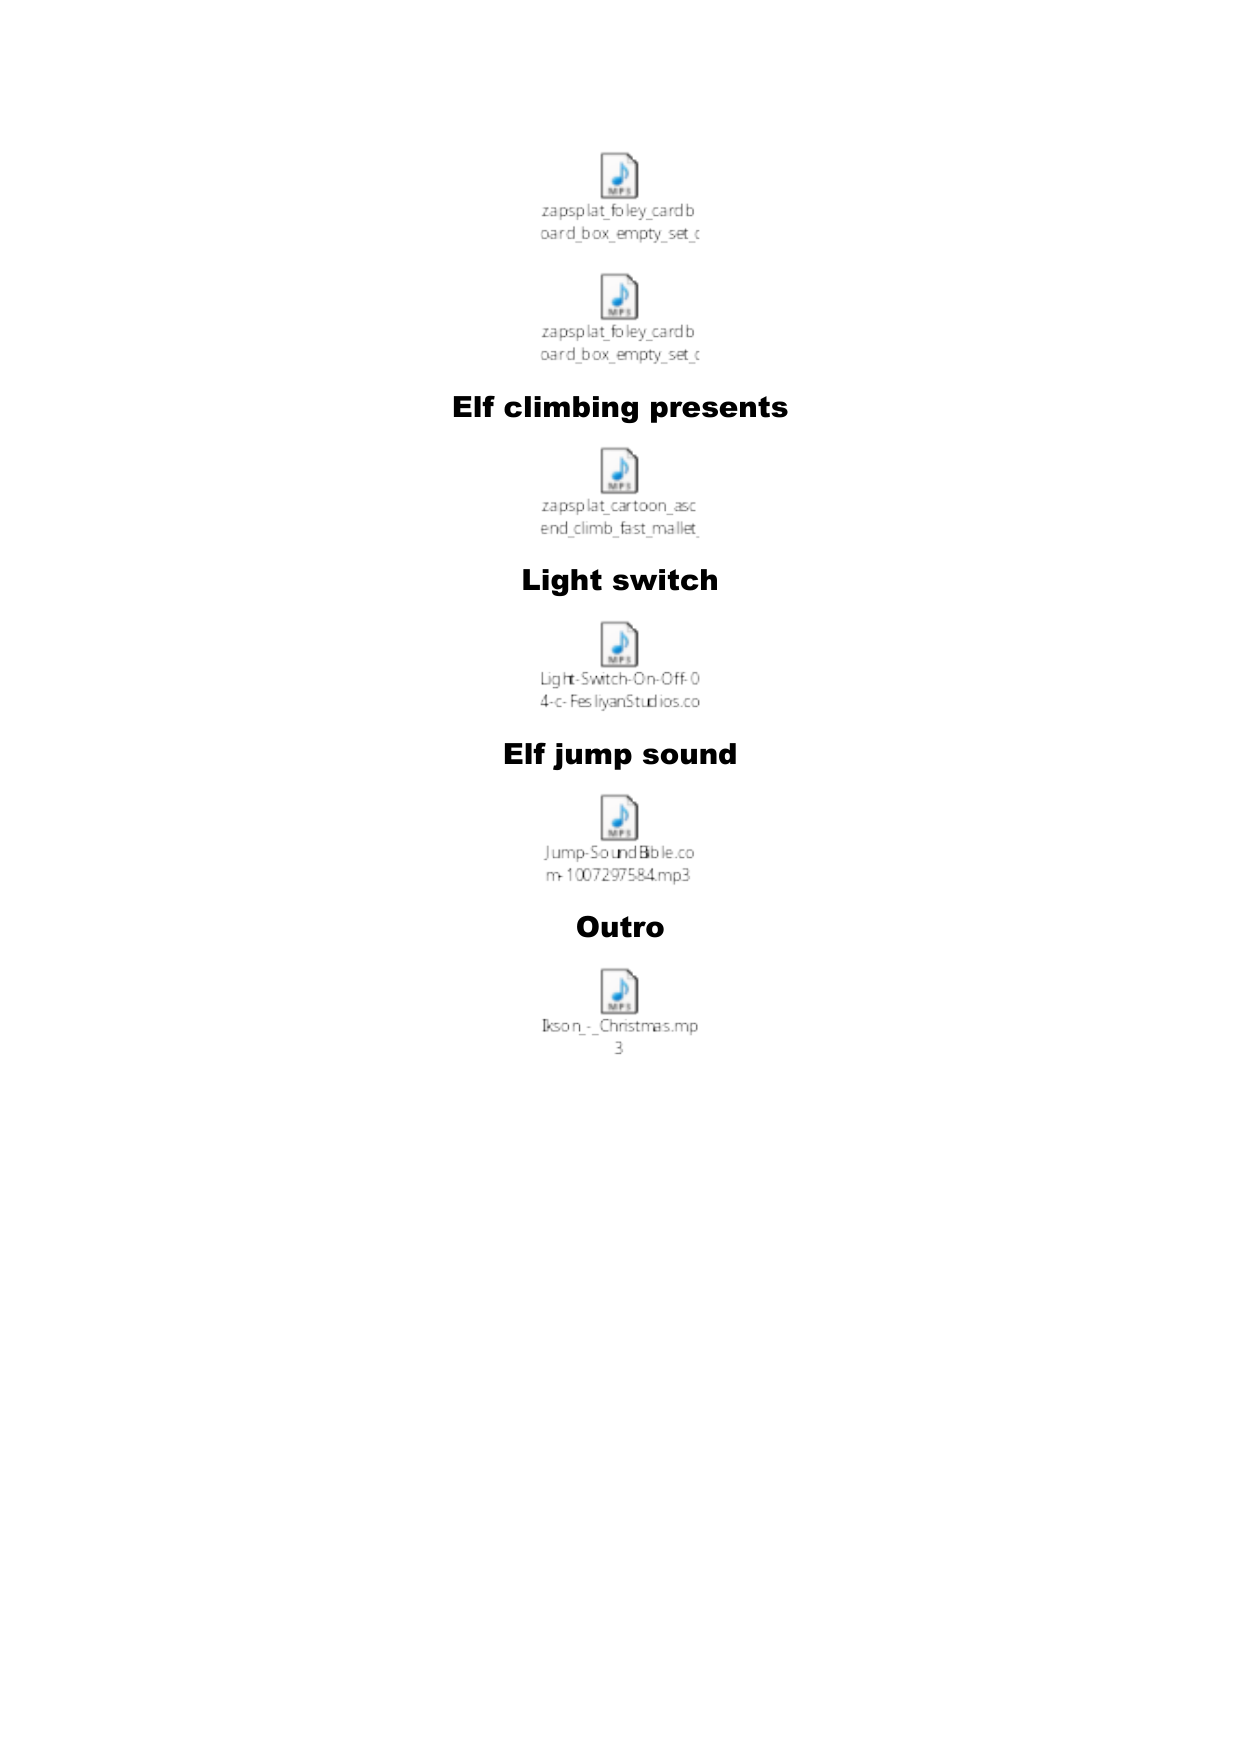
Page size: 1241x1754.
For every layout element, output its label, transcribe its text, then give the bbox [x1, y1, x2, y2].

text Elf climbing presents [148, 390, 1093, 423]
text Elf jump sound [148, 738, 1093, 771]
text Light switch [148, 564, 1093, 597]
text Outro [148, 911, 1093, 944]
